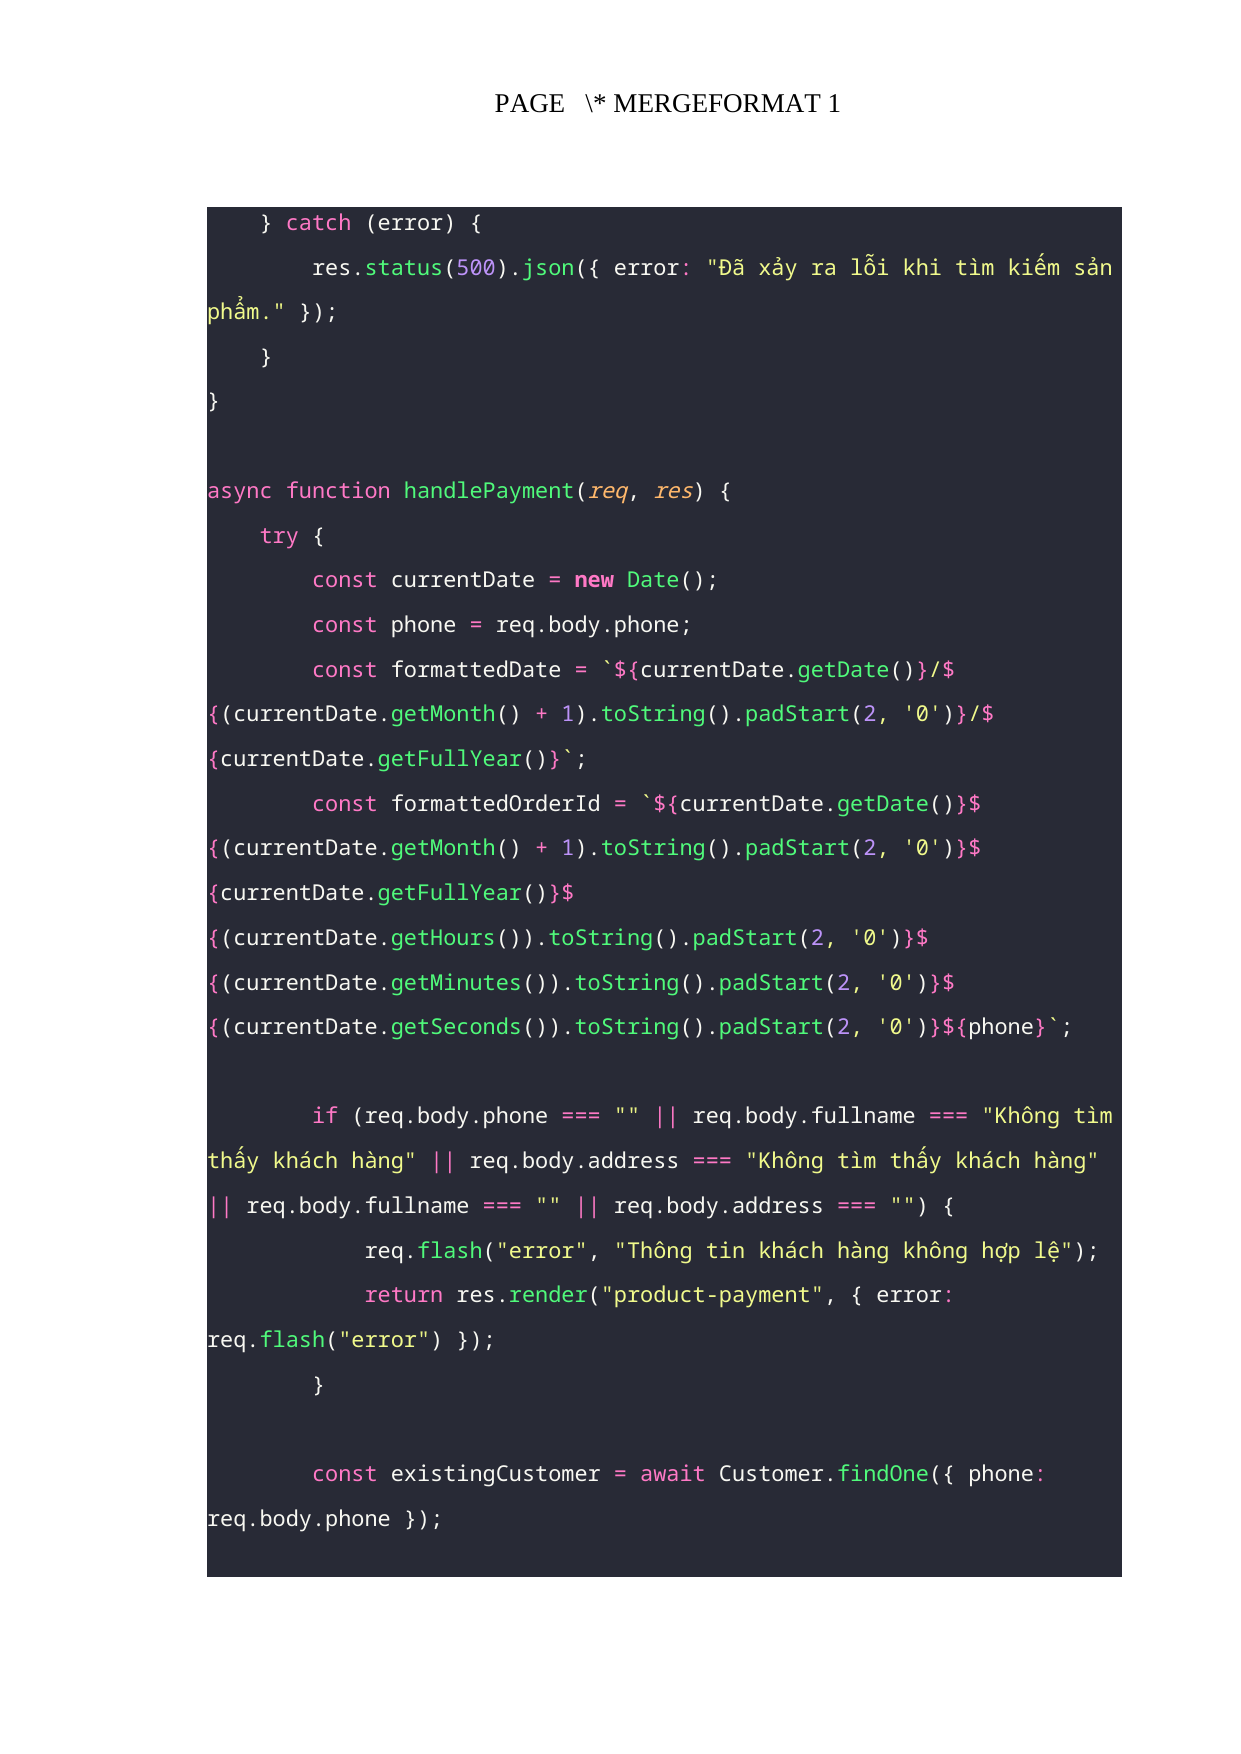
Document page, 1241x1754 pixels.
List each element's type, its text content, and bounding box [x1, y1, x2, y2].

text } [207, 341, 1122, 371]
text const existingCustomer = await Customer.findOne({ phone: req.body.phone }); [207, 1458, 1122, 1532]
text const formattedOrderId = `${currentDate.getDate()}${(currentDate.getMonth() + 1).toString().padStart(2, '0')}${currentDate.getFullYear()}${(currentDate.getHours()).toString().padStart(2, '0')}${(currentDate.getMinutes()).toString().padStart(2, '0')}${(currentDate.getSeconds()).toString().padStart(2, '0')}${phone}`; [207, 788, 1122, 1041]
text async function handlePayment(req, res) { [207, 475, 1122, 505]
text return res.render("product-payment", { error: req.flash("error") }); [207, 1279, 1122, 1354]
text res.status(500).json({ error: "Đã xảy ra lỗi khi tìm kiếm sản phẩm." }); [207, 251, 1122, 326]
text } catch (error) { [207, 207, 1122, 237]
text try { [207, 519, 1122, 549]
text const currentDate = new Date(); [207, 564, 1122, 594]
text if (req.body.phone === "" || req.body.fullname === "Không tìm thấy khách hàng" || req.body.address === "Không tìm thấy khách hàng" || req.body.fullname === "" || req.body.address === "") { [207, 1101, 1122, 1220]
text req.flash("error", "Thông tin khách hàng không hợp lệ"); [207, 1234, 1122, 1264]
text const formattedDate = `${currentDate.getDate()}/${(currentDate.getMonth() + 1).toString().padStart(2, '0')}/${currentDate.getFullYear()}`; [207, 654, 1122, 773]
text } [207, 1369, 1122, 1398]
text const phone = req.body.phone; [207, 609, 1122, 639]
text } [207, 386, 1122, 415]
